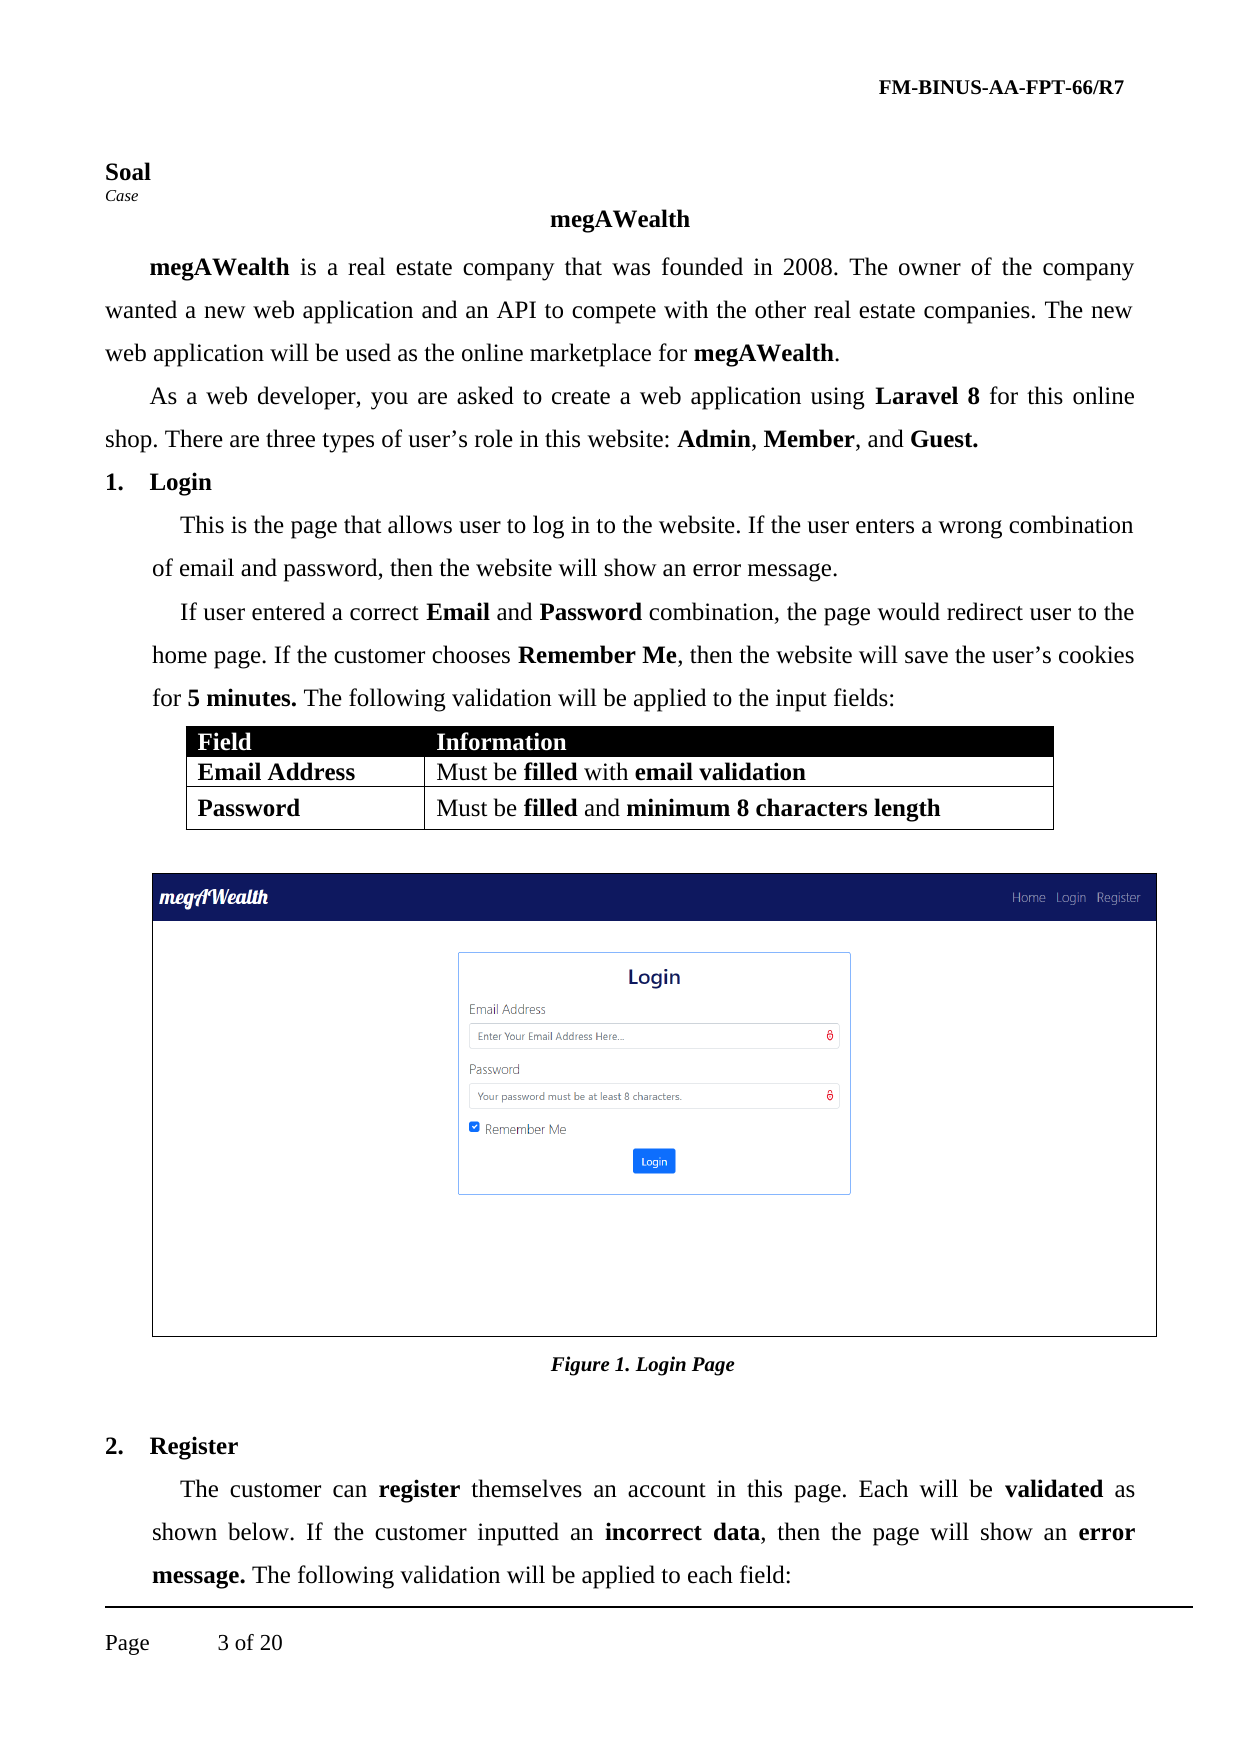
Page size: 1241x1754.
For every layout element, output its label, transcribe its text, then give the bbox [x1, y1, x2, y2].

text Case [105, 185, 1135, 204]
table_cell Password [187, 787, 424, 828]
picture [153, 874, 1156, 1336]
table_cell Email Address [187, 757, 424, 786]
table_header Information [425, 727, 1053, 756]
text megAWealth [105, 204, 1135, 233]
text megAWealth is a real estate company that was founded in 2008. The owner of the company wanted a new web application and an API to compete with the other real estate companies. The new web application will be used as the online marketplace for megAWealth. [105, 252, 1135, 295]
subtitle Soal [105, 157, 1135, 185]
text If user entered a correct Email and Password combination, the page would redirect user to the home page. If the customer chooses Remember Me, then the website will save the user’s cookies for 5 minutes. The following validation will be applied to the input fields: [152, 597, 1135, 712]
text This is the page that allows user to log in to the website. If the user enters a wrong combination of email and password, then the website will show an error message. [152, 510, 1135, 582]
table_header Field [187, 727, 424, 756]
table_cell Must be filled with email validation [425, 757, 1053, 786]
table_cell Must be filled and minimum 8 characters length [425, 787, 1053, 828]
list Login [105, 467, 1135, 496]
text The customer can register themselves an account in this page. Each will be validated as shown below. If the customer inputted an incorrect data, then the page will show an error message. The following validation will be applied to each field: [152, 1474, 1135, 1589]
text As a web developer, you are asked to create a web application using Laravel 8 for this online shop. There are three types of user’s role in this website: Admin, Member, and Guest. [105, 381, 1135, 453]
text Figure 1. Login Page [152, 1352, 1135, 1376]
list Register [105, 1431, 1135, 1460]
text megAWealth is a real estate company that was founded in 2008. The owner of the company wanted a new web application and an API to compete with the other real estate companies. The new web application will be used as the online marketplace for megAWealth. [105, 323, 1135, 367]
